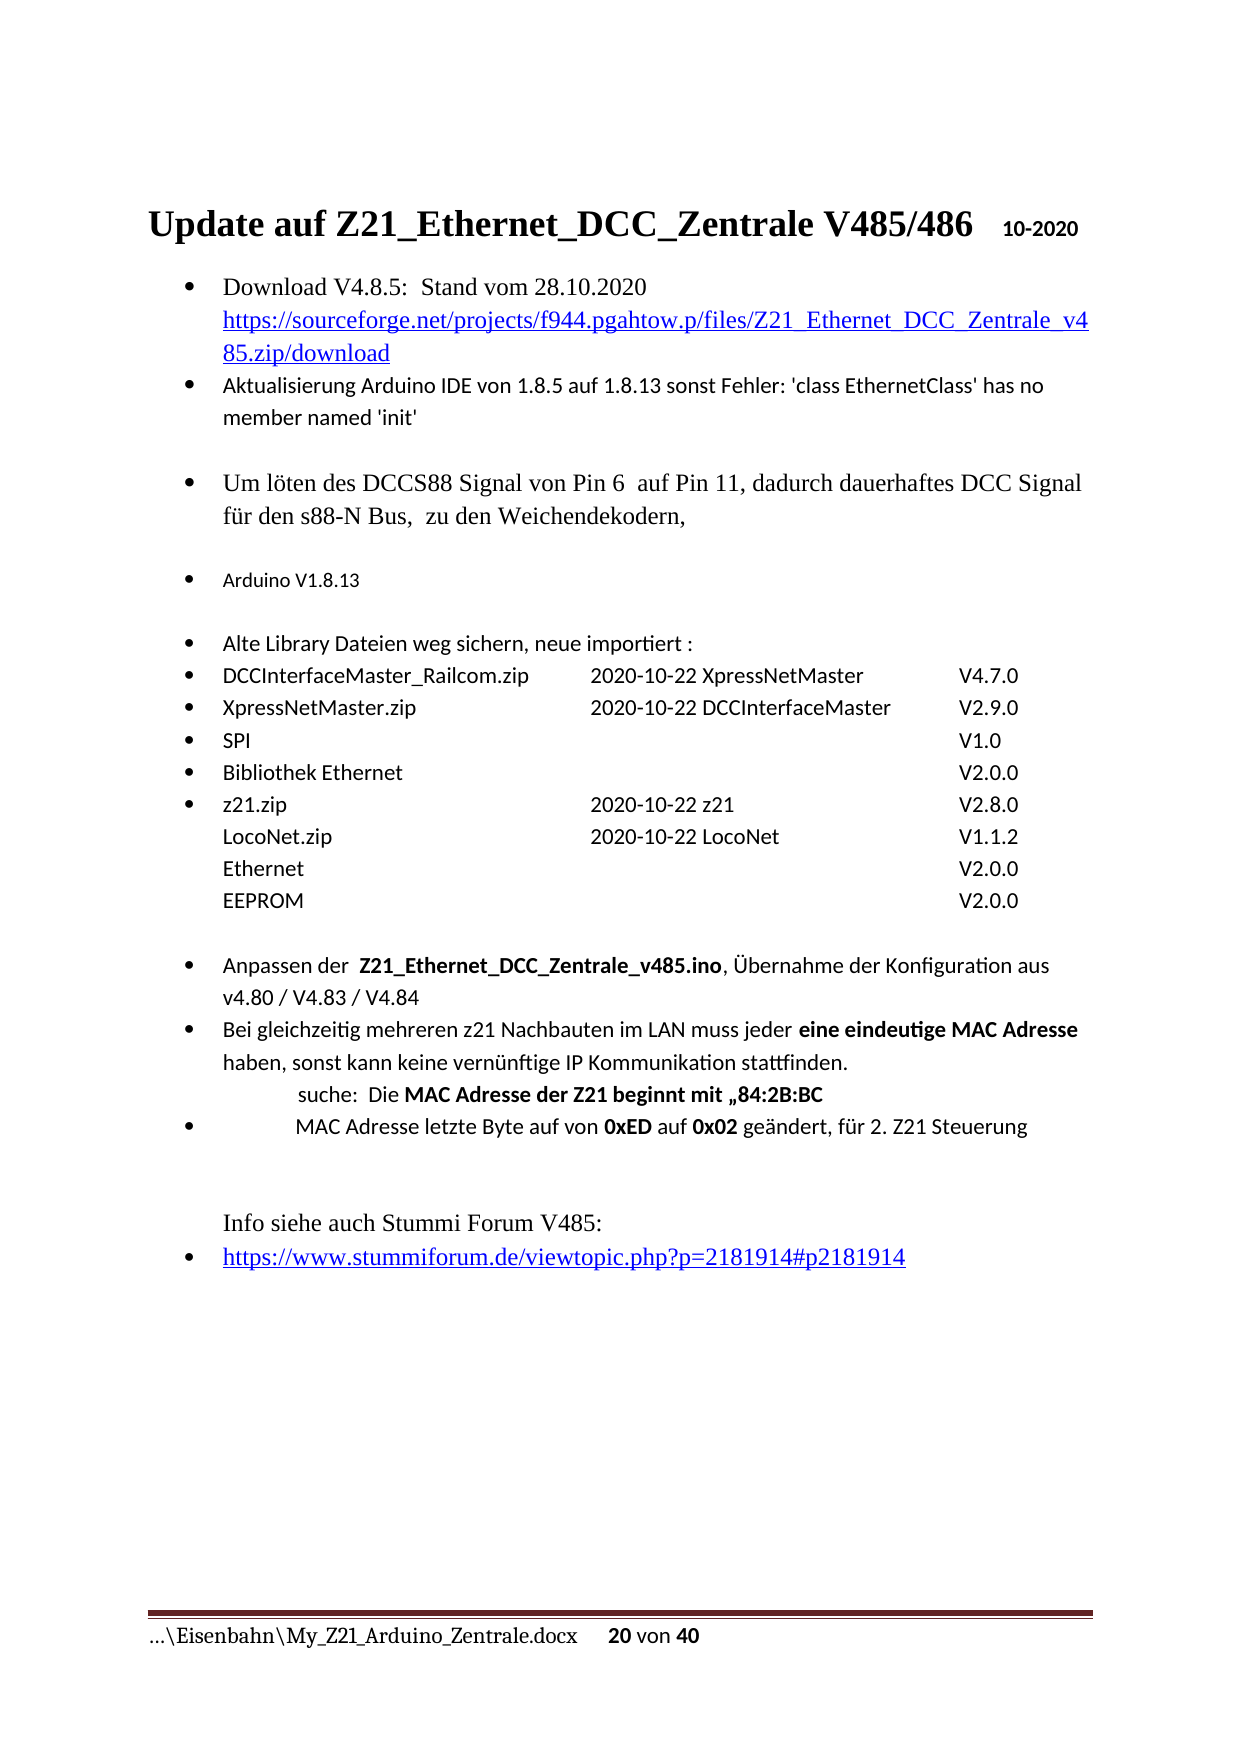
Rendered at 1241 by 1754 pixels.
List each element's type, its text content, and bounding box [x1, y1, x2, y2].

list https://www.stummiforum.de/viewtopic.php?p=2181914#p2181914 [185, 1242, 1093, 1270]
list Arduino V1.8.13 [185, 567, 1093, 625]
text Update auf Z21_Ethernet_DCC_Zentrale V485/486 10-2020 [148, 201, 1093, 244]
list suche: Die MAC Adresse der Z21 beginnt mit „84:2B:BC [298, 1080, 1093, 1108]
list SPI V1.0 [185, 726, 1093, 754]
list XpressNetMaster.zip 2020-10-22 DCCInterfaceMaster V2.9.0 [185, 693, 1093, 722]
list Um löten des DCCS88 Signal von Pin 6 auf Pin 11, dadurch dauerhaftes DCC Signal für den s88-N Bus, zu den Weichendekodern, [185, 468, 1093, 530]
list LocoNet.zip 2020-10-22 LocoNet V1.1.2 Ethernet V2.0.0 [223, 822, 1093, 882]
list Anpassen der Z21_Ethernet_DCC_Zentrale_v485.ino, Übernahme der Konfiguration aus v4.80 / V4.83 / V4.84 [185, 951, 1093, 1011]
list Alte Library Dateien weg sichern, neue importiert : [185, 629, 1093, 657]
list DCCInterfaceMaster_Railcom.zip 2020-10-22 XpressNetMaster V4.7.0 [185, 661, 1093, 689]
list MAC Adresse letzte Byte auf von 0xED auf 0x02 geändert, für 2. Z21 Steuerung [185, 1112, 1093, 1140]
list EEPROM V2.0.0 [223, 887, 1093, 947]
list Download V4.8.5: Stand vom 28.10.2020 https://sourceforge.net/projects/f944.pgahtow.p/files/Z21_Ethernet_DCC_Zentrale_v485.zip/download [185, 272, 1093, 367]
list Bei gleichzeitig mehreren z21 Nachbauten im LAN muss jeder eine eindeutige MAC Adresse haben, sonst kann keine vernünftige IP Kommunikation stattfinden. [185, 1015, 1093, 1076]
list Info siehe auch Stummi Forum V485: [223, 1208, 1093, 1237]
list Bibliothek Ethernet V2.0.0 [185, 758, 1093, 786]
list z21.zip 2020-10-22 z21 V2.8.0 [185, 790, 1093, 818]
list Aktualisierung Arduino IDE von 1.8.5 auf 1.8.13 sonst Fehler: 'class EthernetClass' has no member named 'init' [185, 371, 1093, 431]
